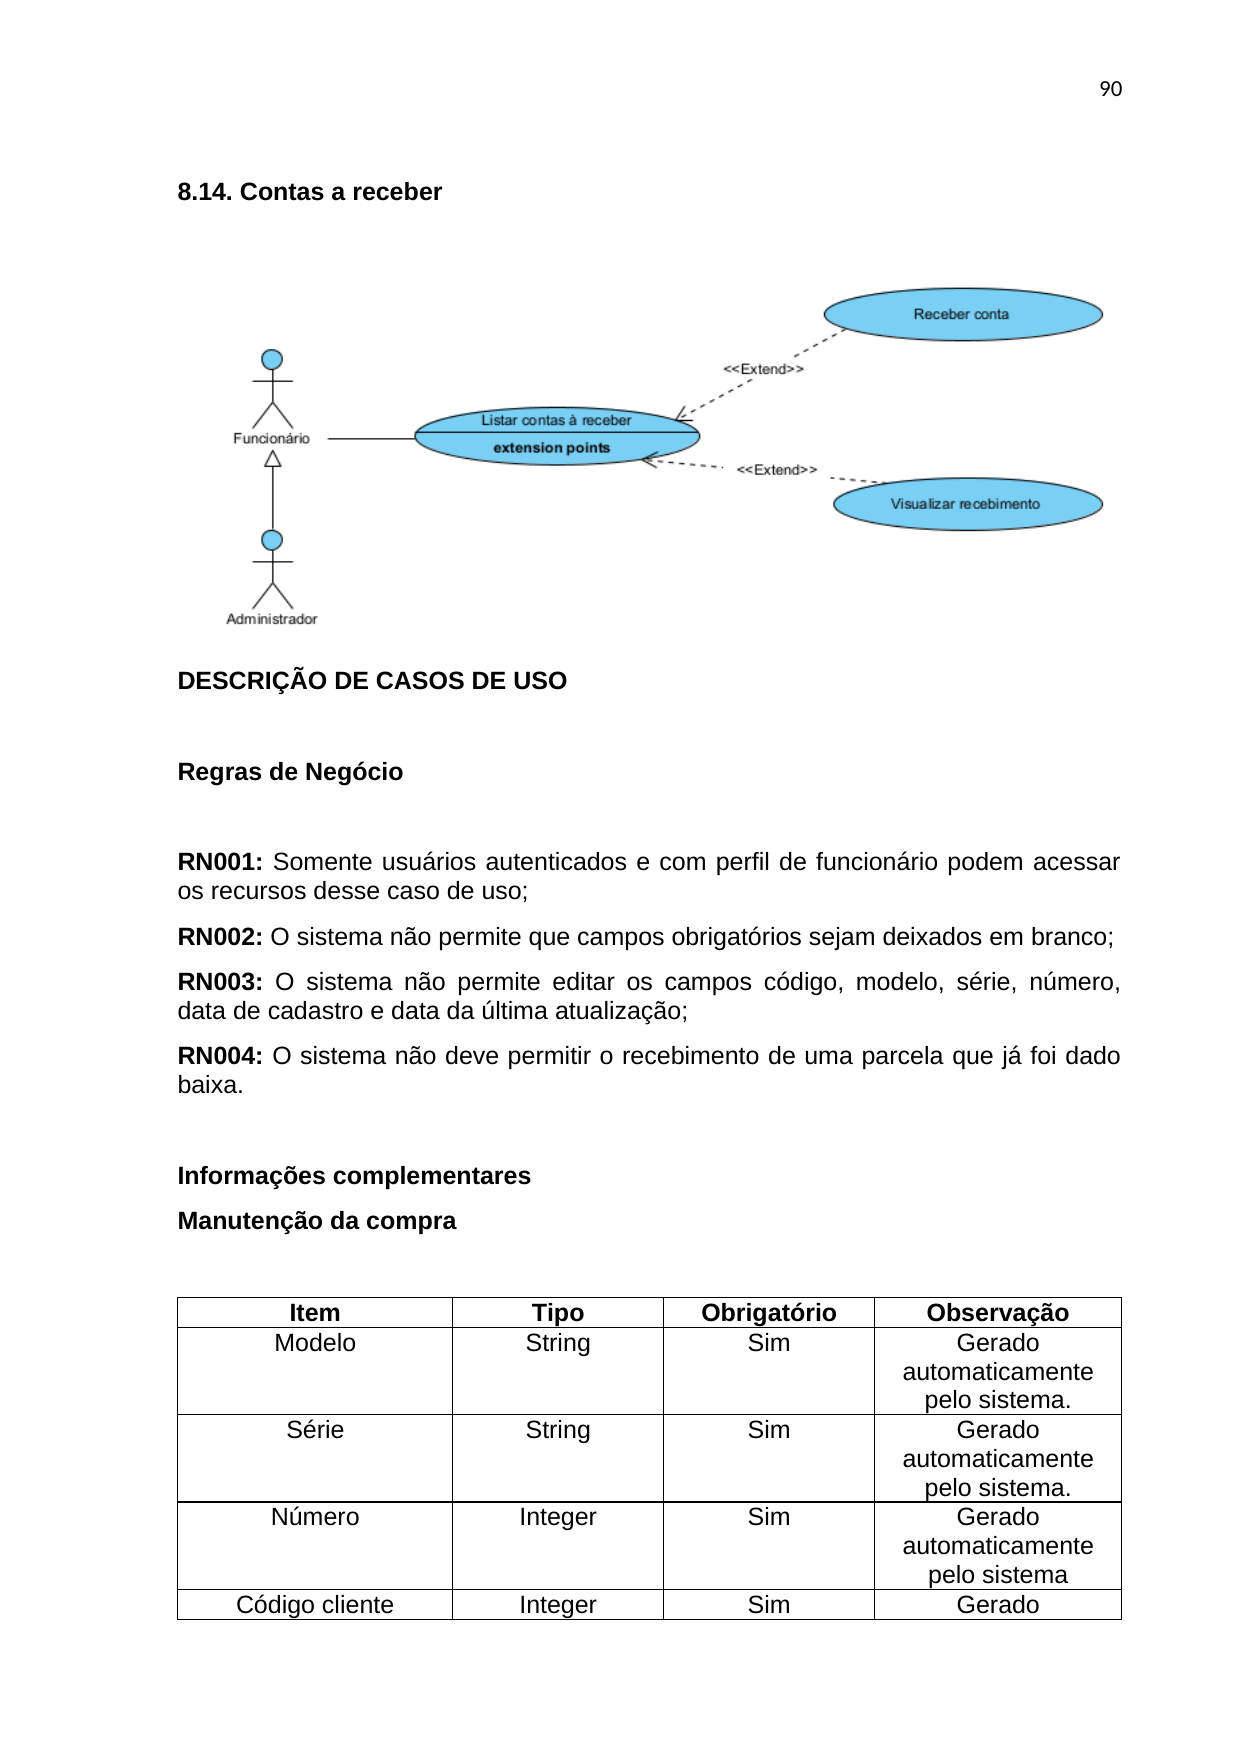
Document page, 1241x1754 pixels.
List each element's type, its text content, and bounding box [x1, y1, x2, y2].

table_cell Sim [664, 1503, 874, 1589]
text Informações complementares [177, 1161, 1122, 1189]
table_cell String [453, 1415, 663, 1501]
picture [177, 208, 1122, 649]
table_cell Número [178, 1503, 452, 1589]
table_header Observação [875, 1298, 1121, 1327]
table_cell Integer [453, 1503, 663, 1589]
text Regras de Negócio [177, 757, 1122, 785]
text RN001: Somente usuários autenticados e com perfil de funcionário podem acessar os recursos desse caso de uso; [177, 847, 1122, 905]
table_cell Modelo [178, 1328, 452, 1414]
subtitle 8.14. Contas a receber [177, 177, 1122, 206]
table_cell String [453, 1328, 663, 1414]
table_cell Gerado automaticamente pelo sistema [875, 1503, 1121, 1589]
table_header Item [178, 1298, 452, 1327]
table_header Obrigatório [664, 1298, 874, 1327]
table_header Tipo [453, 1298, 663, 1327]
text RN002: O sistema não permite que campos obrigatórios sejam deixados em branco; [177, 922, 1122, 950]
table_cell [875, 1590, 1121, 1618]
table_cell Sim [664, 1590, 874, 1618]
text Manutenção da compra [177, 1206, 1122, 1235]
table_cell Gerado automaticamente pelo sistema. [875, 1328, 1121, 1414]
table_cell Série [178, 1415, 452, 1501]
text DESCRIÇÃO DE CASOS DE USO [177, 666, 1122, 694]
table_cell Integer [453, 1590, 663, 1618]
table_cell Sim [664, 1415, 874, 1501]
table_cell Gerado automaticamente pelo sistema. [875, 1415, 1121, 1501]
table_cell Sim [664, 1328, 874, 1414]
table_cell Código cliente [178, 1590, 452, 1618]
text RN003: O sistema não permite editar os campos código, modelo, série, número, data de cadastro e data da última atualização; [177, 967, 1122, 1024]
text RN004: O sistema não deve permitir o recebimento de uma parcela que já foi dado baixa. [177, 1041, 1122, 1099]
